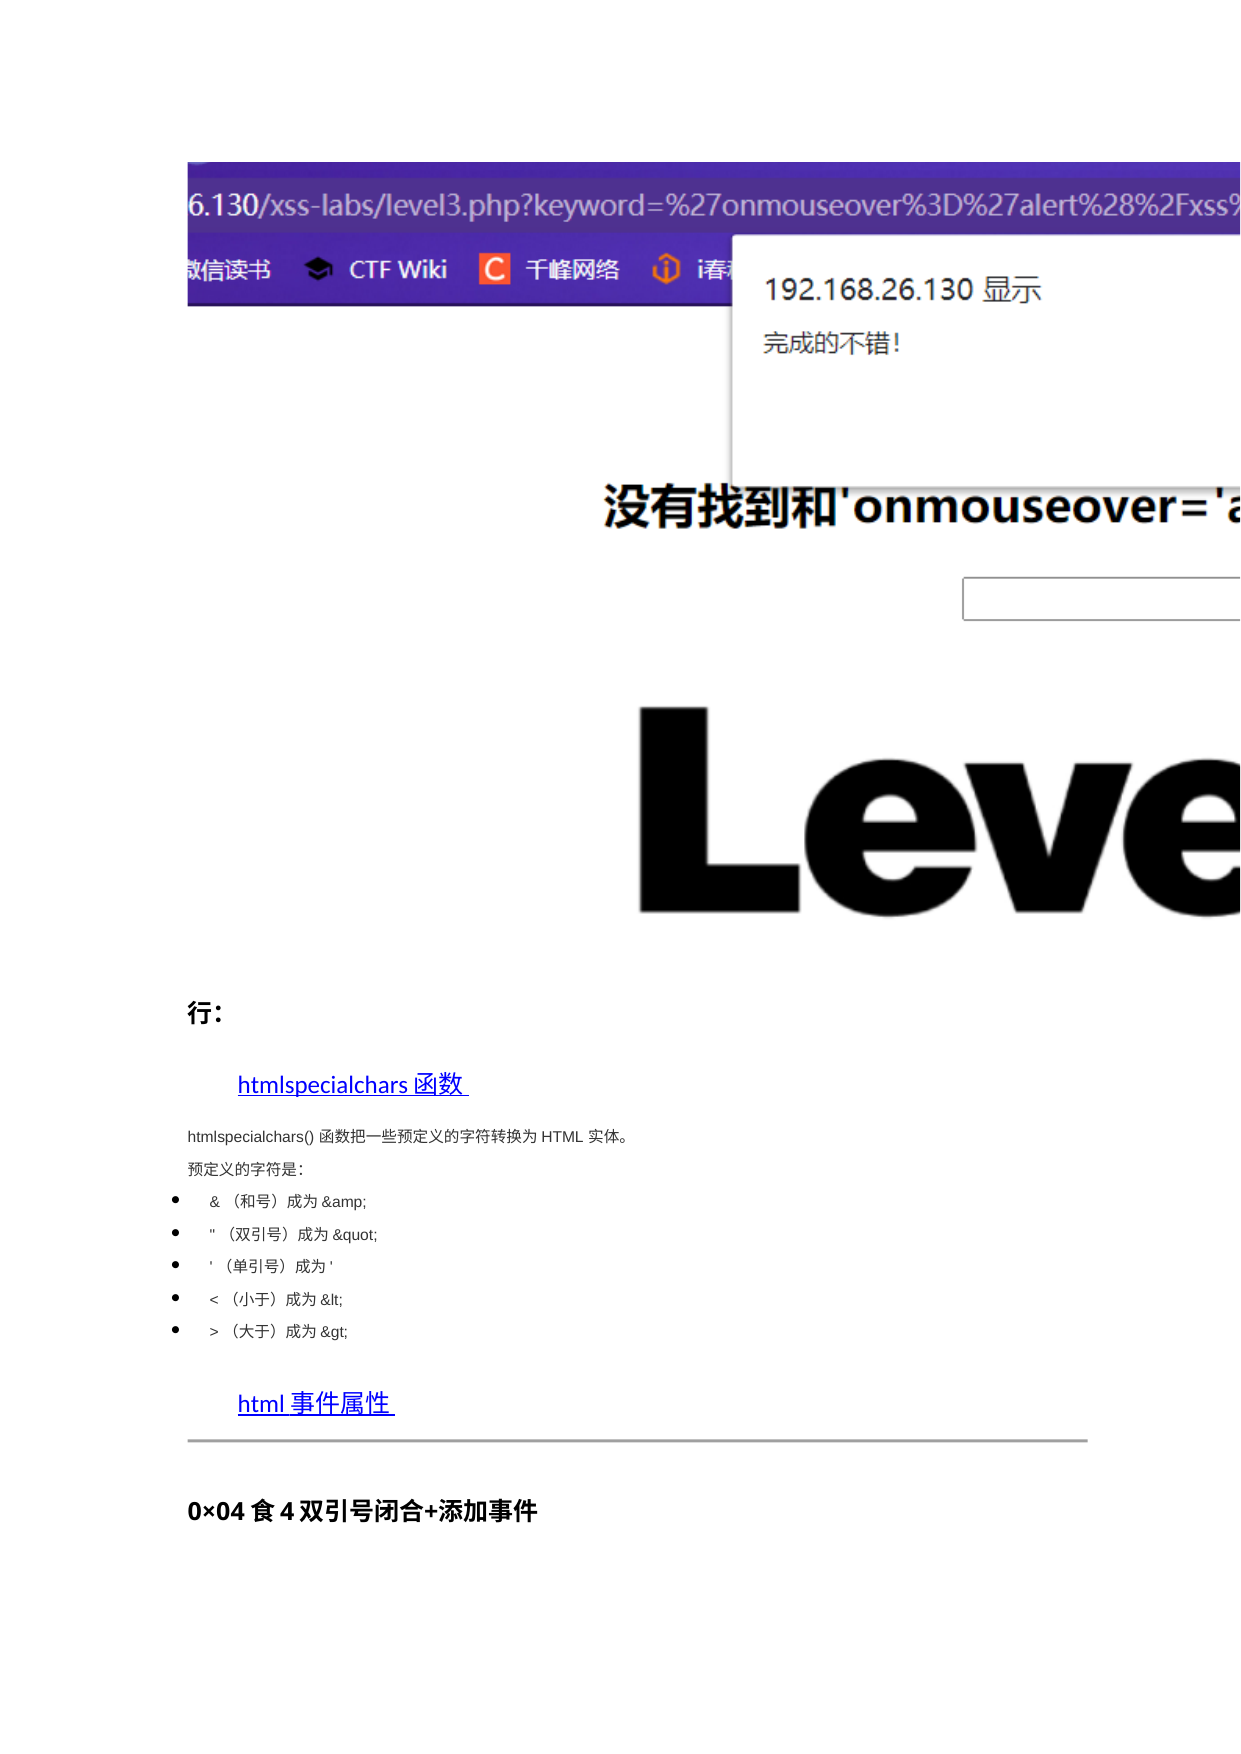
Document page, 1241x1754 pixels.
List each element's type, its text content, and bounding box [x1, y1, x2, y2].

list < （小于）成为 &lt; [172, 1282, 1053, 1315]
text htmlspecialchars() 函数把一些预定义的字符转换为 HTML 实体。 [187, 1120, 1053, 1152]
text html事件属性 [187, 1369, 1053, 1434]
list & （和号）成为 &amp; [172, 1185, 1053, 1217]
list ' （单引号）成为 ' [172, 1250, 1053, 1282]
text htmlspecialchars函数 [187, 1050, 1053, 1115]
list " （双引号）成为 &quot; [172, 1217, 1053, 1250]
picture [187, 162, 1241, 967]
text 预定义的字符是： [187, 1152, 1053, 1185]
list > （大于）成为 &gt; [172, 1315, 1053, 1347]
text 行： [187, 979, 1053, 1044]
subtitle 0×04食4双引号闭合+添加事件 [187, 1477, 1053, 1542]
